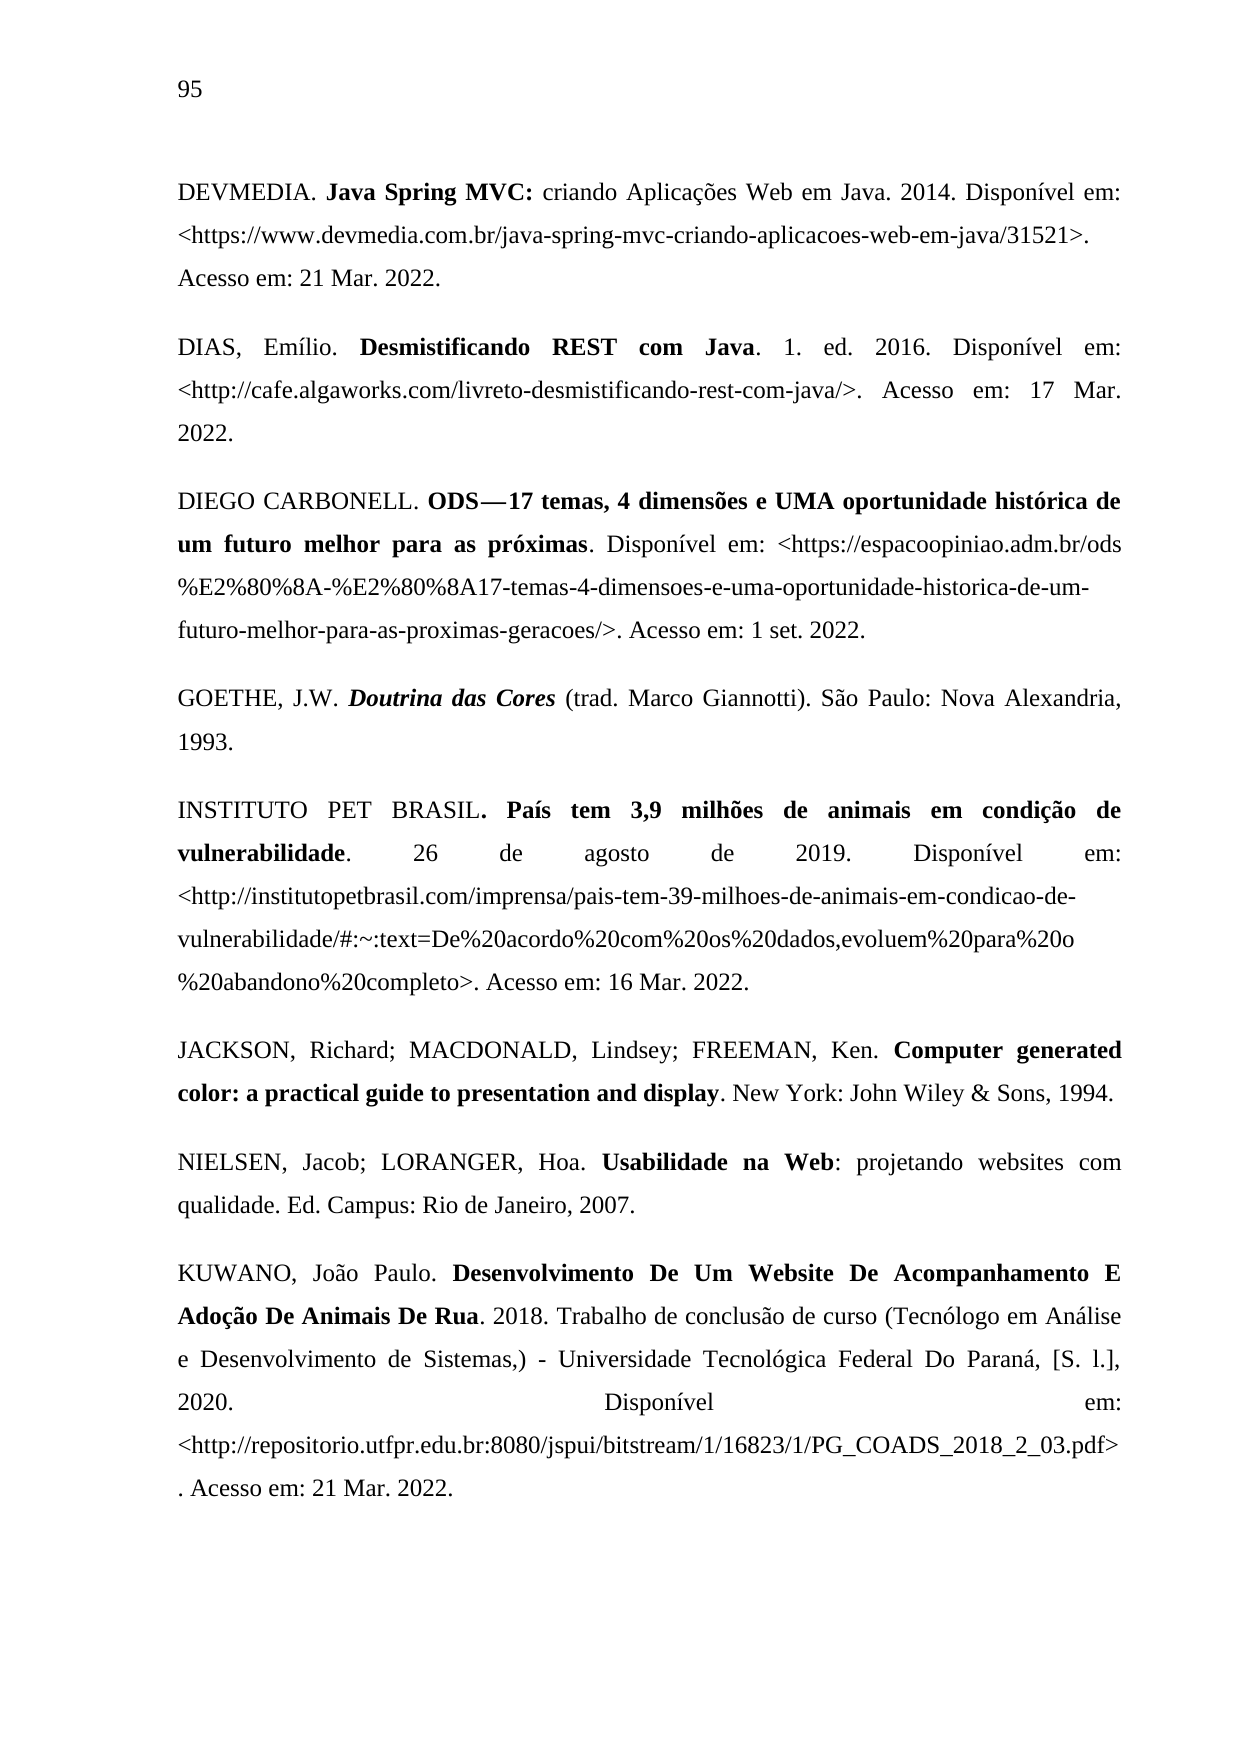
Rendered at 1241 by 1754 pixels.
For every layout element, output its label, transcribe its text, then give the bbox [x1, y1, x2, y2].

text KUWANO, João Paulo. Desenvolvimento De Um Website De Acompanhamento E Adoção De Animais De Rua. 2018. Trabalho de conclusão de curso (Tecnólogo em Análise e Desenvolvimento de Sistemas,) - Universidade Tecnológica Federal Do Paraná, [S. l.], 2020. Disponível em: <http://repositorio.utfpr.edu.br:8080/jspui/bitstream/1/16823/1/PG_COADS_2018_2_03.pdf>. Acesso em: 21 Mar. 2022. [177, 1258, 1122, 1502]
text INSTITUTO PET BRASIL. País tem 3,9 milhões de animais em condição de vulnerabilidade. 26 de agosto de 2019. Disponível em: <http://institutopetbrasil.com/imprensa/pais-tem-39-milhoes-de-animais-em-condicao-de-vulnerabilidade/#:~:text=De%20acordo%20com%20os%20dados,evoluem%20para%20o%20abandono%20completo>. Acesso em: 16 Mar. 2022. [177, 795, 1122, 996]
text NIELSEN, Jacob; LORANGER, Hoa. Usabilidade na Web: projetando websites com qualidade. Ed. Campus: Rio de Janeiro, 2007. [177, 1147, 1122, 1218]
text DIAS, Emílio. Desmistificando REST com Java. 1. ed. 2016. Disponível em: <http://cafe.algaworks.com/livreto-desmistificando-rest-com-java/>. Acesso em: 17 Mar. 2022. [177, 332, 1122, 447]
text DIEGO CARBONELL. ODS — 17 temas, 4 dimensões e UMA oportunidade histórica de um futuro melhor para as próximas. Disponível em: <https://espacoopiniao.adm.br/ods%E2%80%8A-%E2%80%8A17-temas-4-dimensoes-e-uma-oportunidade-historica-de-um-futuro-melhor-para-as-proximas-geracoes/>. Acesso em: 1 set. 2022. [177, 486, 1122, 644]
text JACKSON, Richard; MACDONALD, Lindsey; FREEMAN, Ken. Computer generated color: a practical guide to presentation and display. New York: John Wiley & Sons, 1994. [177, 1035, 1122, 1107]
text GOETHE, J.W. Doutrina das Cores (trad. Marco Giannotti). São Paulo: Nova Alexandria, 1993. [177, 683, 1122, 755]
text DEVMEDIA. Java Spring MVC: criando Aplicações Web em Java. 2014. Disponível em: <https://www.devmedia.com.br/java-spring-mvc-criando-aplicacoes-web-em-java/31521>. Acesso em: 21 Mar. 2022. [177, 177, 1122, 292]
